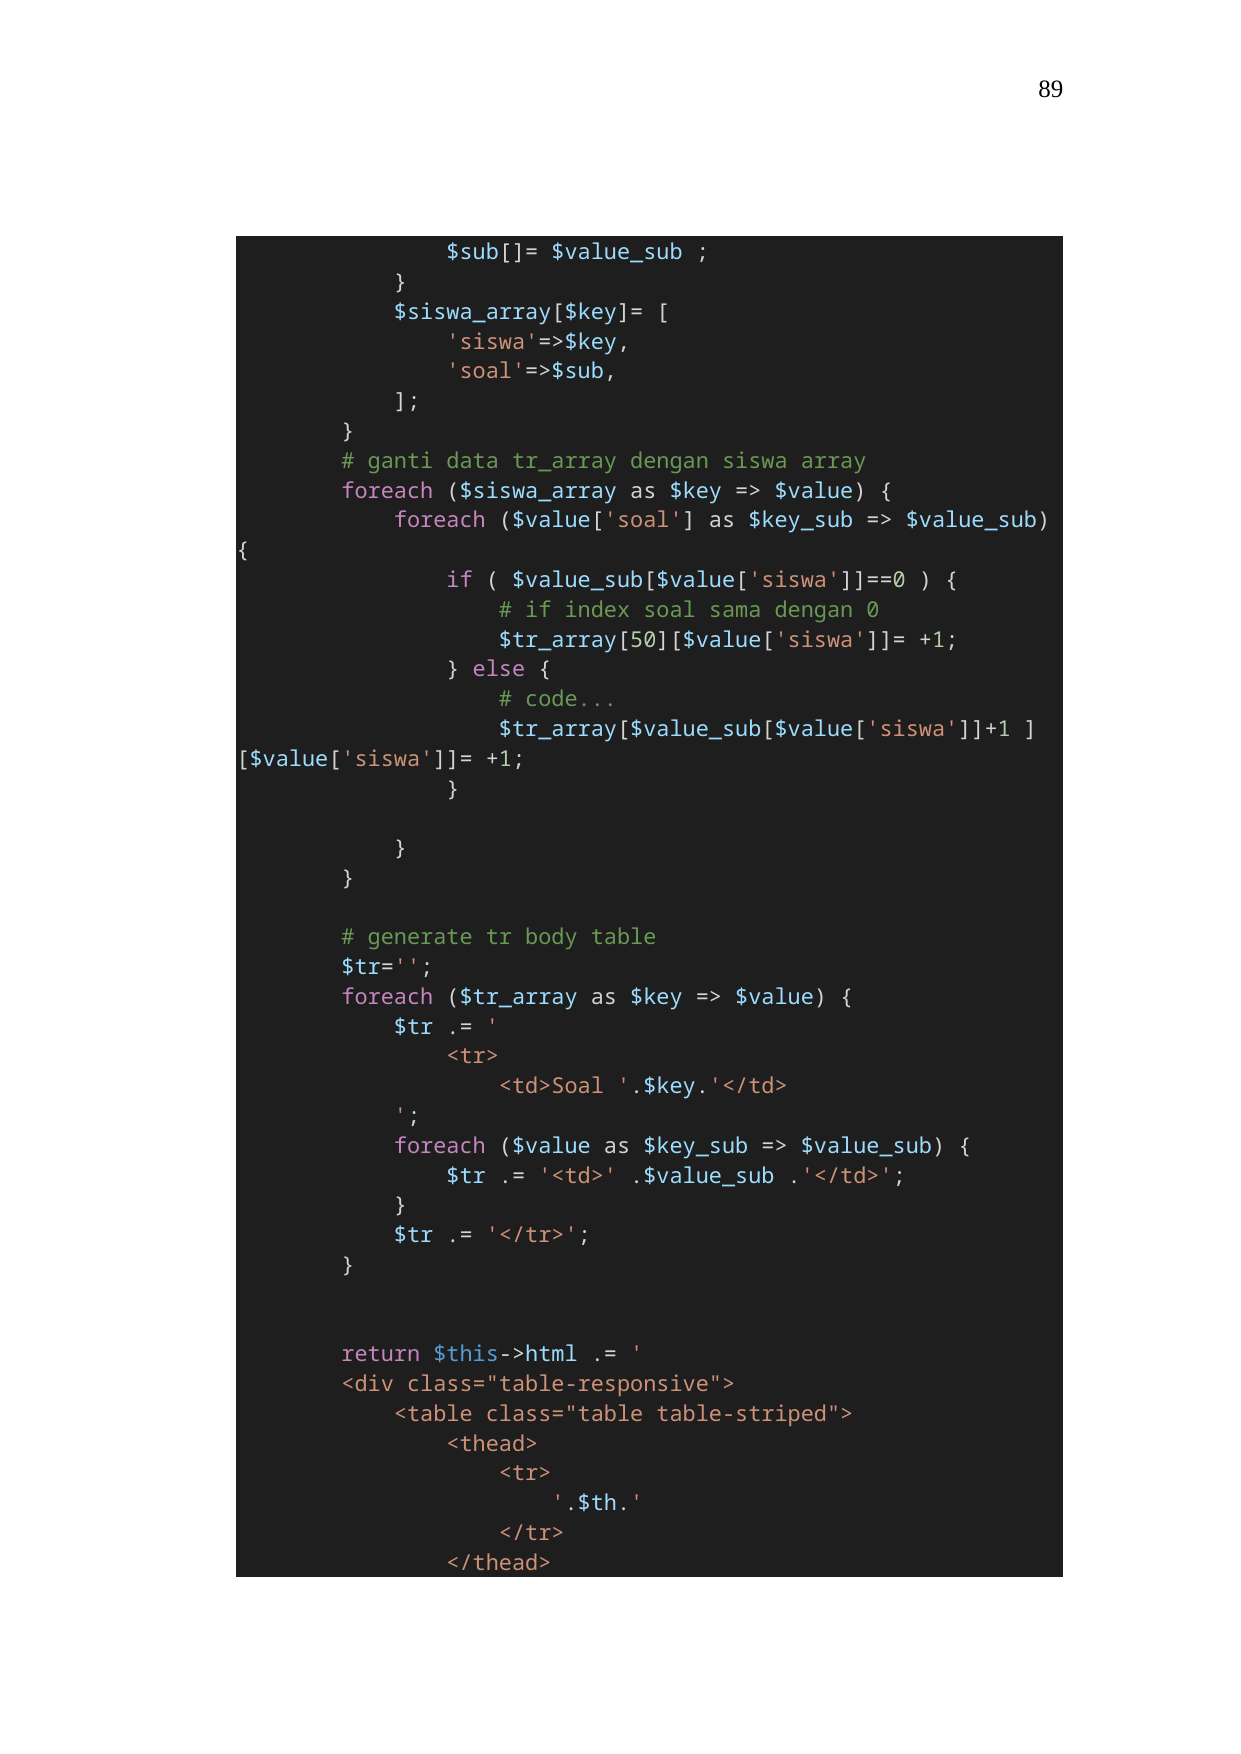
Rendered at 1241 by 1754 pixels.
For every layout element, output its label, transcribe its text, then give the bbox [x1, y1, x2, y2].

text $tr_array[$value_sub[$value['siswa']]+1 ][$value['siswa']]= +1; [236, 713, 1063, 772]
text ]; [236, 385, 1063, 415]
text <tr> [236, 1457, 1063, 1487]
text } [236, 415, 1063, 445]
text </thead> [236, 1547, 1063, 1577]
text return $this->html .= ' [236, 1338, 1063, 1368]
text # if index soal sama dengan 0 [236, 594, 1063, 623]
text } [236, 772, 1063, 802]
text <td>Soal '.$key.'</td> [236, 1070, 1063, 1100]
text <table class="table table-striped"> [236, 1398, 1063, 1428]
text # generate tr body table [236, 921, 1063, 951]
text } [236, 832, 1063, 862]
text } [236, 862, 1063, 892]
text 'siswa'=>$key, [236, 326, 1063, 355]
text <tr> [236, 1041, 1063, 1070]
text $tr=''; [236, 951, 1063, 981]
text $tr .= ' [236, 1011, 1063, 1041]
text foreach ($value['soal'] as $key_sub => $value_sub) { [236, 504, 1063, 564]
text foreach ($tr_array as $key => $value) { [236, 981, 1063, 1011]
text '; [236, 1100, 1063, 1130]
text $tr_array[50][$value['siswa']]= +1; [236, 623, 1063, 653]
text foreach ($value as $key_sub => $value_sub) { [236, 1130, 1063, 1160]
text } else { [236, 653, 1063, 683]
text } [236, 266, 1063, 296]
text foreach ($siswa_array as $key => $value) { [236, 474, 1063, 504]
text # ganti data tr_array dengan siswa array [236, 445, 1063, 474]
text $tr .= '<td>' .$value_sub .'</td>'; [236, 1160, 1063, 1189]
text if ( $value_sub[$value['siswa']]==0 ) { [236, 564, 1063, 594]
text # code... [236, 683, 1063, 713]
text <div class="table-responsive"> [236, 1368, 1063, 1398]
text } [236, 1189, 1063, 1219]
text '.$th.' [236, 1487, 1063, 1517]
text $sub[]= $value_sub ; [236, 236, 1063, 266]
text <thead> [236, 1428, 1063, 1457]
text </tr> [236, 1517, 1063, 1547]
text 'soal'=>$sub, [236, 355, 1063, 385]
text $tr .= '</tr>'; [236, 1219, 1063, 1249]
text $siswa_array[$key]= [ [236, 296, 1063, 326]
text } [236, 1249, 1063, 1279]
